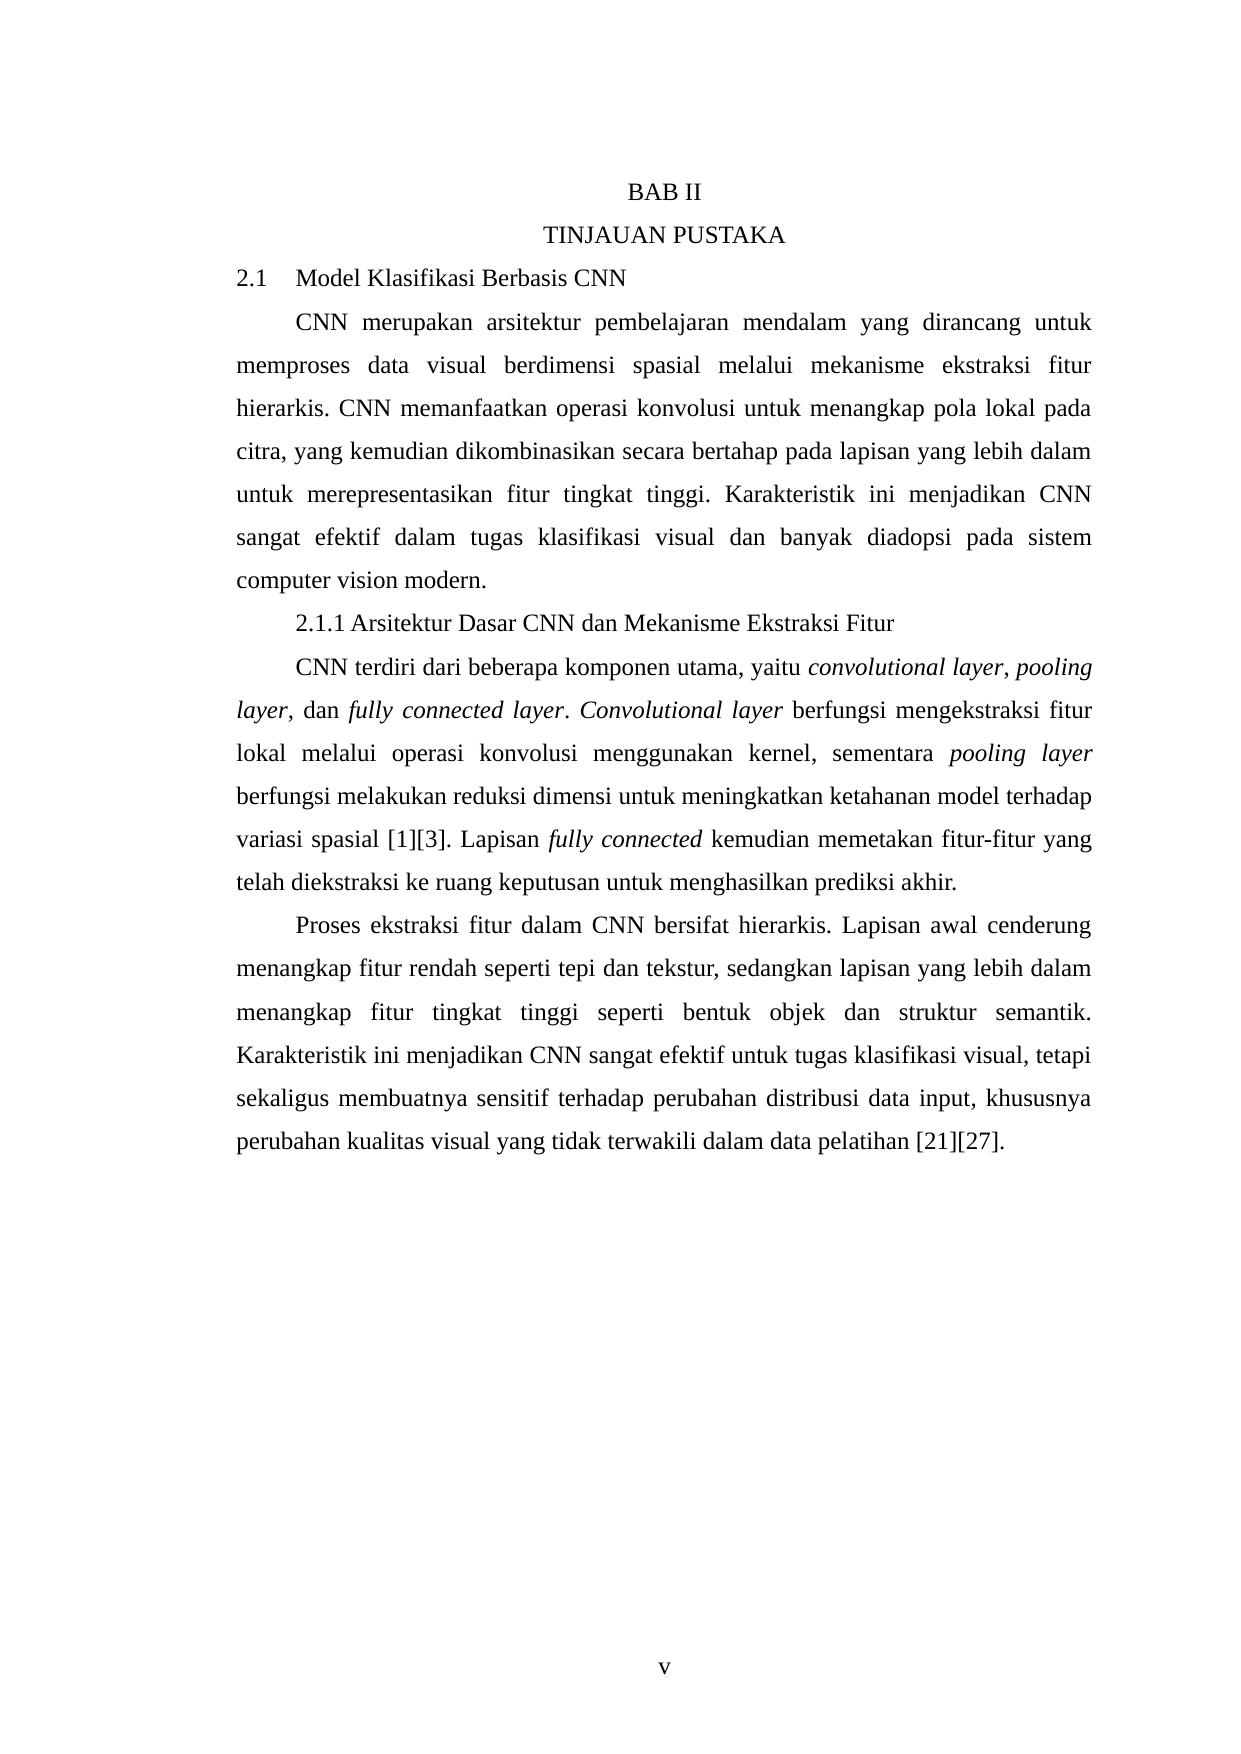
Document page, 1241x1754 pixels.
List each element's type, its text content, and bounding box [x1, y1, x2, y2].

text Proses ekstraksi fitur dalam CNN bersifat hierarkis. Lapisan awal cenderung menangkap fitur rendah seperti tepi dan tekstur, sedangkan lapisan yang lebih dalam menangkap fitur tingkat tinggi seperti bentuk objek dan struktur semantik. Karakteristik ini menjadikan CNN sangat efektif untuk tugas klasifikasi visual, tetapi sekaligus membuatnya sensitif terhadap perubahan distribusi data input, khususnya perubahan kualitas visual yang tidak terwakili dalam data pelatihan [21][27]. [236, 910, 1092, 1155]
text CNN terdiri dari beberapa komponen utama, yaitu convolutional layer, pooling layer, dan fully connected layer. Convolutional layer berfungsi mengekstraksi fitur lokal melalui operasi konvolusi menggunakan kernel, sementara pooling layer berfungsi melakukan reduksi dimensi untuk meningkatkan ketahanan model terhadap variasi spasial [1][3]. Lapisan fully connected kemudian memetakan fitur-fitur yang telah diekstraksi ke ruang keputusan untuk menghasilkan prediksi akhir. [236, 652, 1092, 896]
subtitle 2.1 Model Klasifikasi Berbasis CNN [236, 263, 1092, 292]
subtitle TINJAUAN PUSTAKA [236, 220, 1092, 249]
subtitle BAB II [236, 177, 1092, 206]
text 2.1.1 Arsitektur Dasar CNN dan Mekanisme Ekstraksi Fitur [295, 608, 1092, 637]
text CNN merupakan arsitektur pembelajaran mendalam yang dirancang untuk memproses data visual berdimensi spasial melalui mekanisme ekstraksi fitur hierarkis. CNN memanfaatkan operasi konvolusi untuk menangkap pola lokal pada citra, yang kemudian dikombinasikan secara bertahap pada lapisan yang lebih dalam untuk merepresentasikan fitur tingkat tinggi. Karakteristik ini menjadikan CNN sangat efektif dalam tugas klasifikasi visual dan banyak diadopsi pada sistem computer vision modern. [236, 307, 1092, 594]
